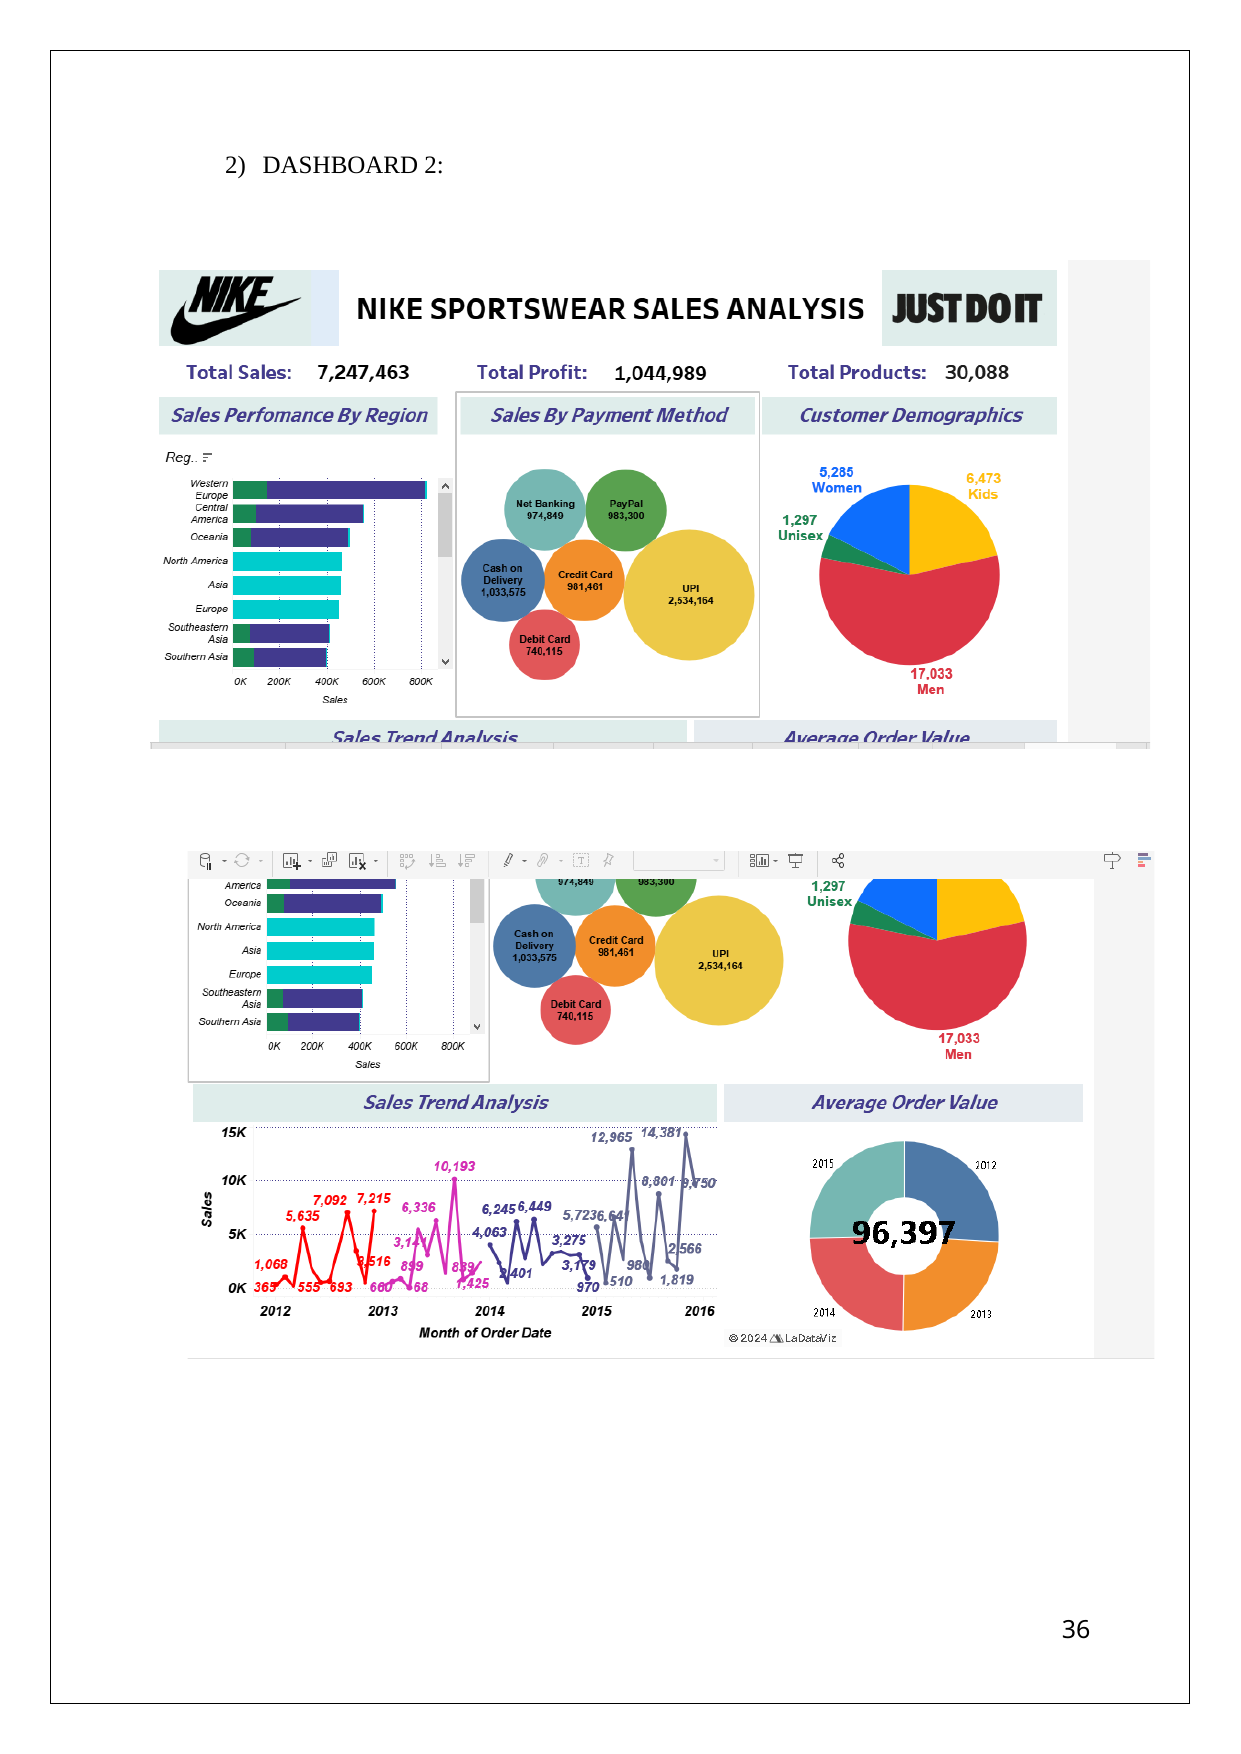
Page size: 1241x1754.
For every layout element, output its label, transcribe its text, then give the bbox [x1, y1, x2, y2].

picture [187, 851, 1155, 1359]
list DASHBOARD 2: [225, 150, 1090, 179]
picture [150, 260, 1150, 749]
